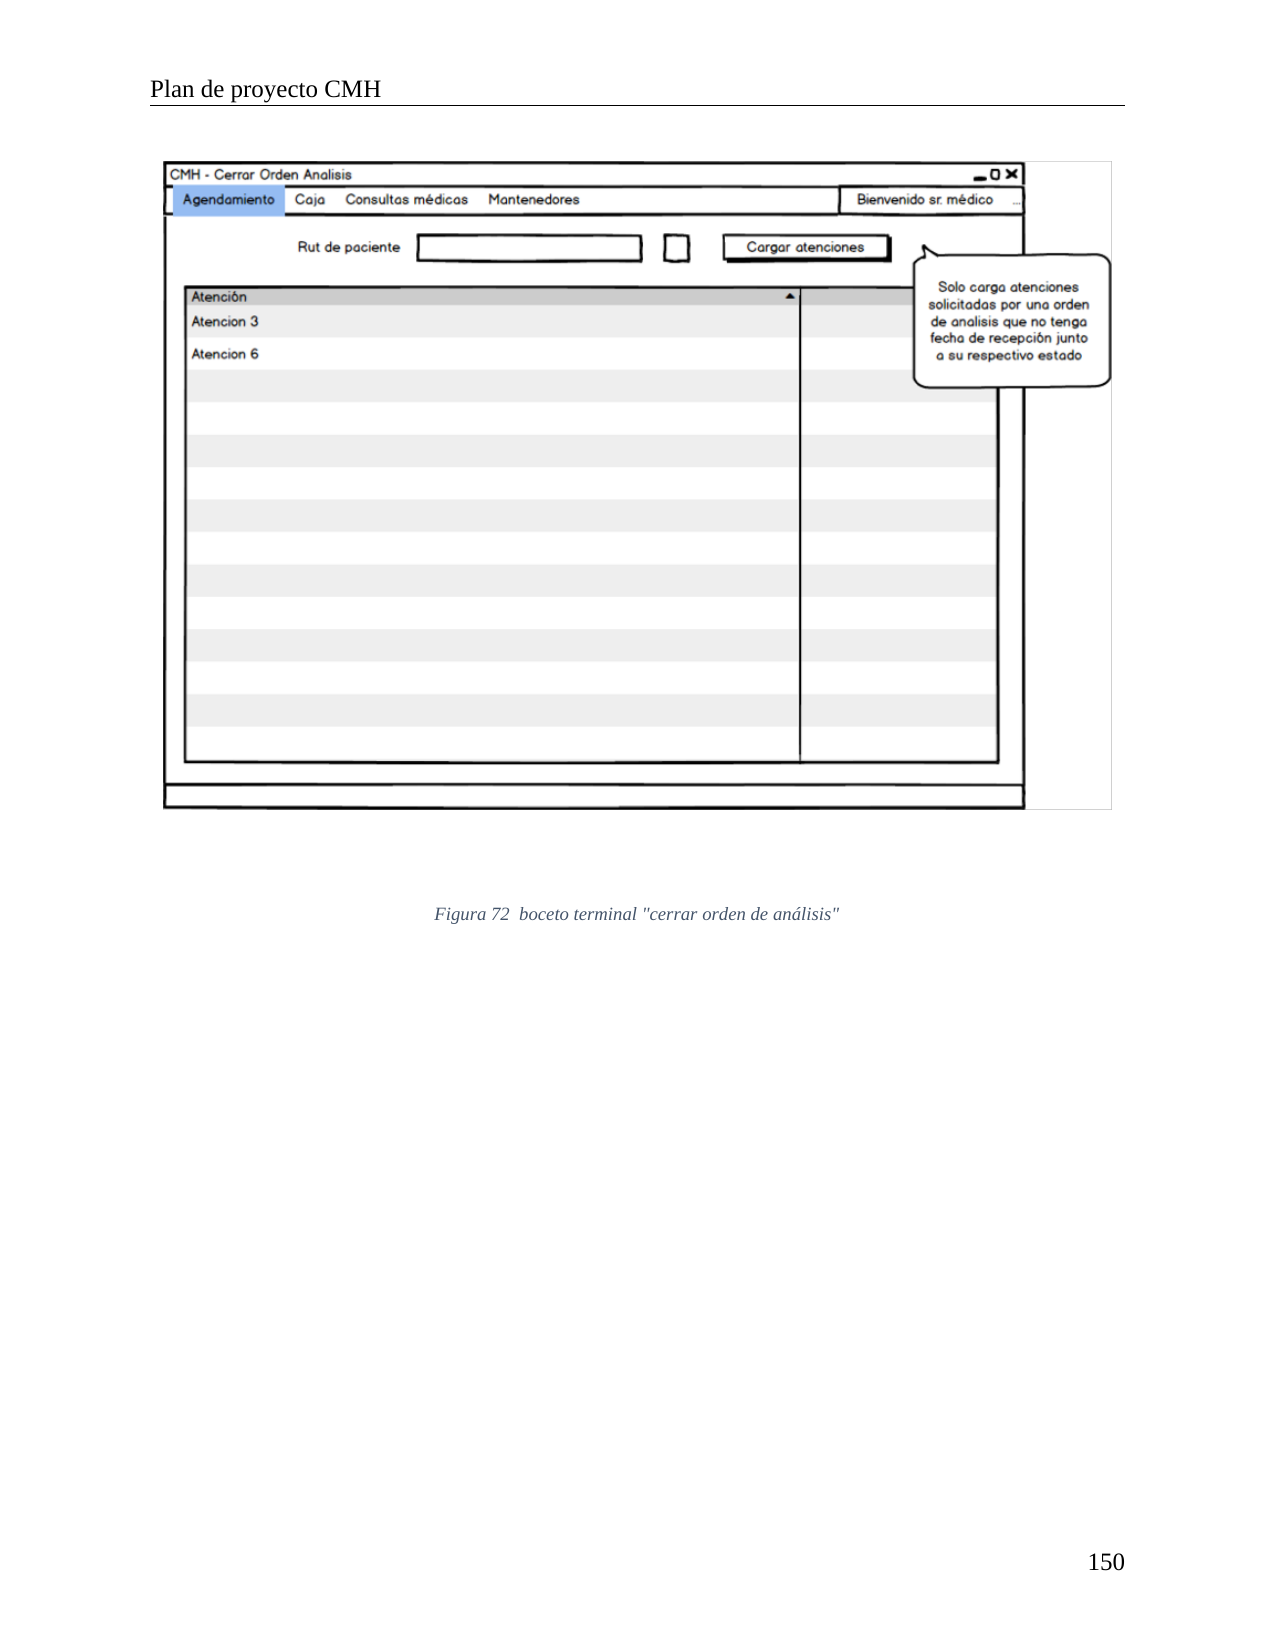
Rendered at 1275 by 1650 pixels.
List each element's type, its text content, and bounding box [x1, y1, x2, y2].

text Figura 72 boceto terminal "cerrar orden de análisis" [150, 902, 1125, 924]
picture [151, 150, 1124, 903]
